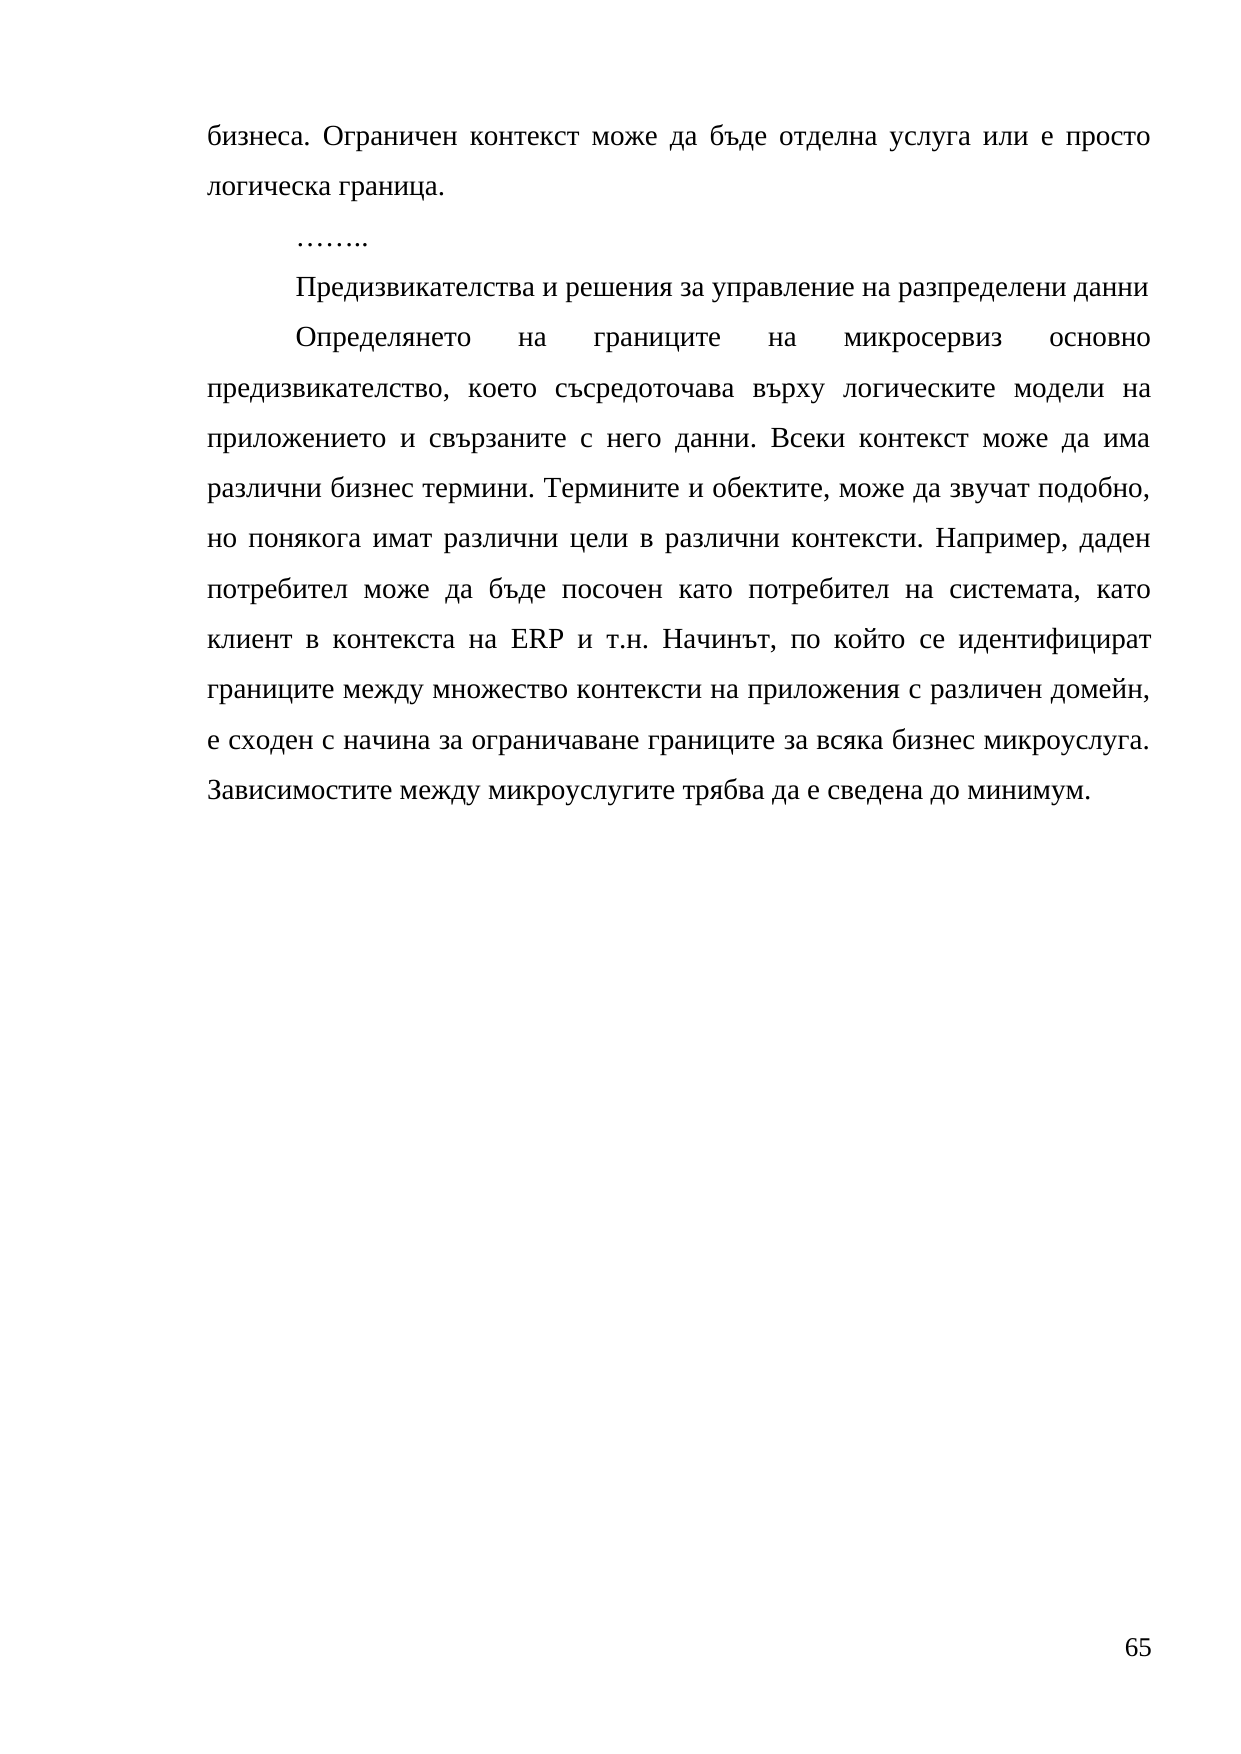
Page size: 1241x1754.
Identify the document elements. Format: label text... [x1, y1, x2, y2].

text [207, 118, 1152, 202]
text Предизвикателства и решения за управление на разпределени данни [207, 269, 1152, 303]
text …….. [207, 219, 1152, 252]
text Определянето на границите на микросервиз основно предизвикателство, което съсредоточава върху логическите модели на приложението и свързаните с него данни. Всеки контекст може да има различни бизнес термини. Термините и обектите, може да звучат подобно, но понякога имат различни цели в различни контексти. Например, даден потребител може да бъде посочен като потребител на системата, като клиент в контекста на ERP и т.н. Начинът, по който се идентифицират границите между множество контексти на приложения с различен домейн, е сходен с начина за ограничаване границите за всяка бизнес микроуслуга. Зависимостите между микроуслугите трябва да е сведена до минимум. [207, 319, 1152, 806]
